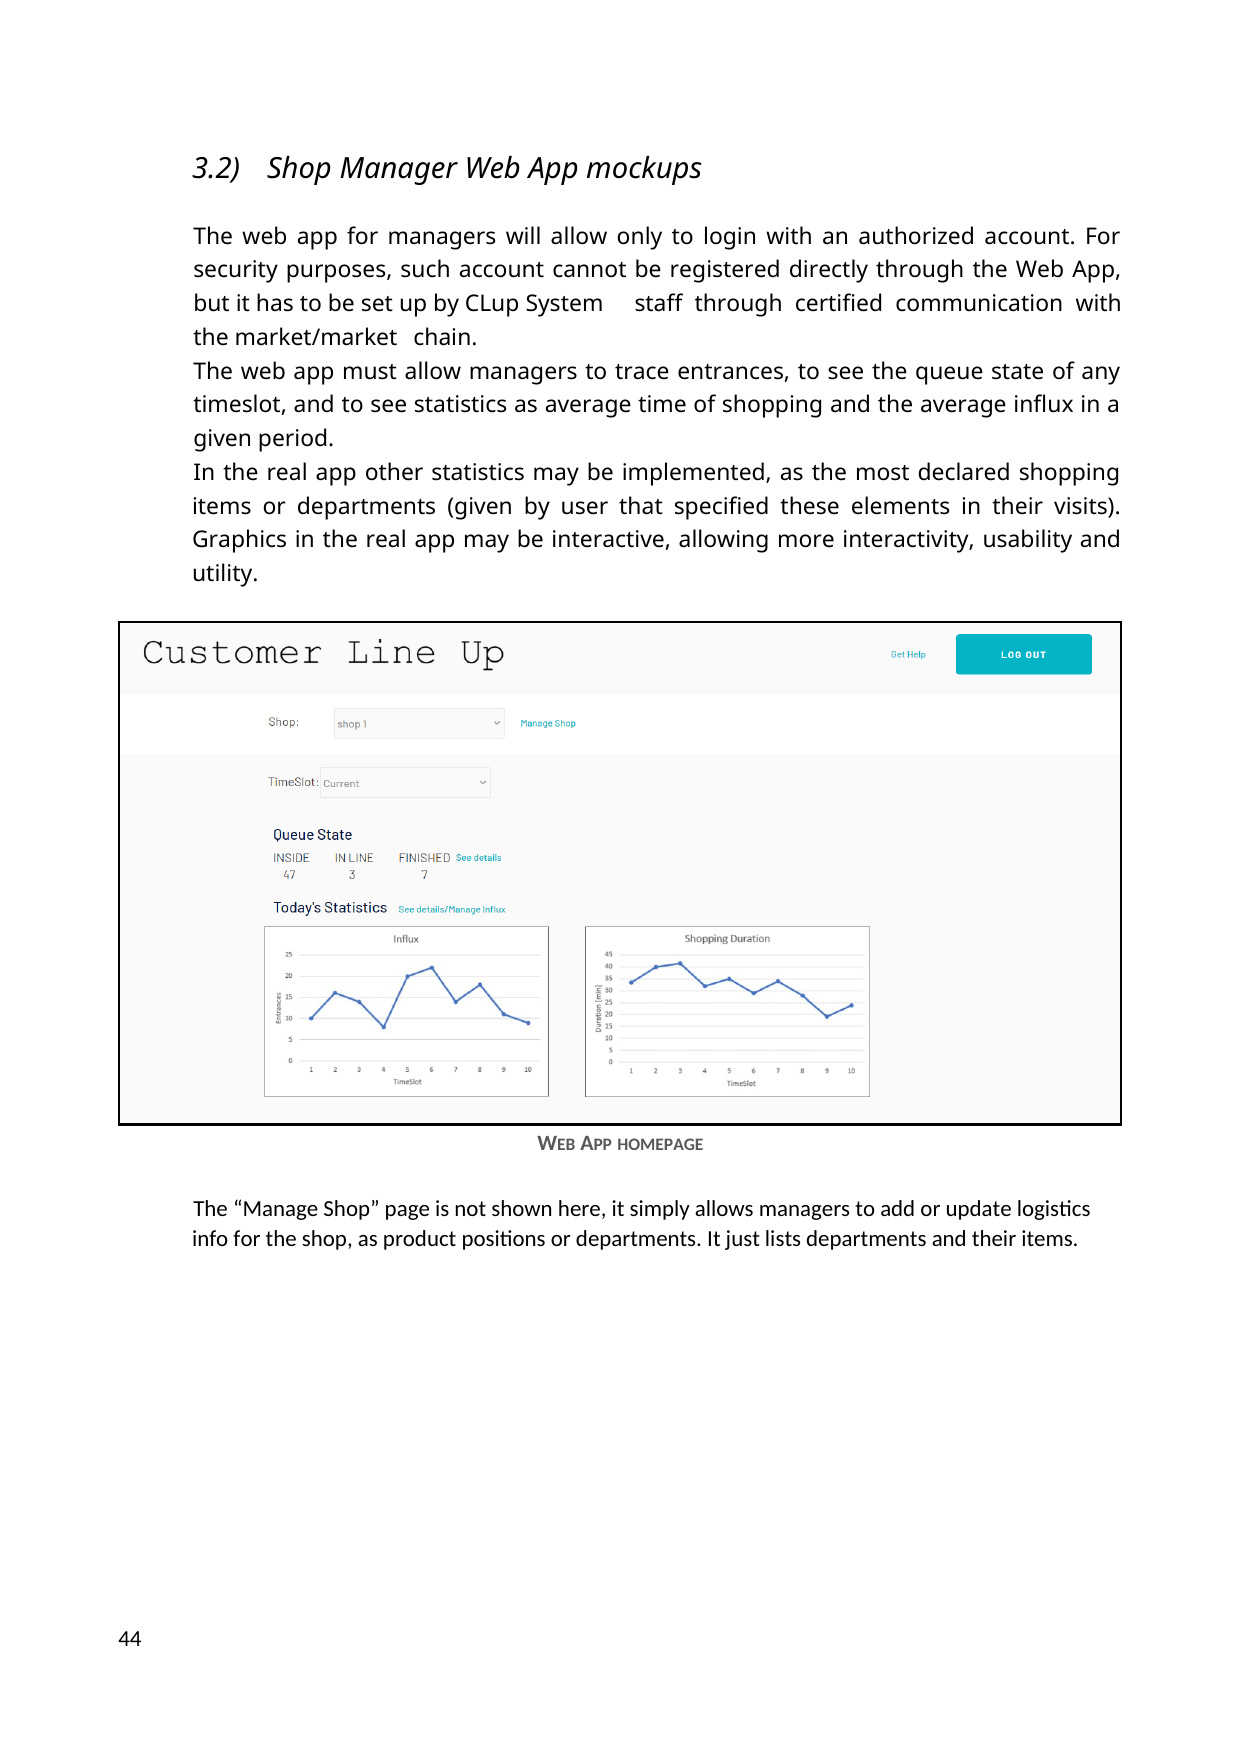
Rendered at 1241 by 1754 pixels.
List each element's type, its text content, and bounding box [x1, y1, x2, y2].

picture [120, 623, 1120, 1123]
list Shop Manager Web App mockups [192, 148, 1122, 217]
list The web app for managers will allow only to login with an authorized account. For security purposes, such account cannot be registered directly through the Web App, but it has to be set up by CLup System staff through certified communication with the market/market chain. The web app must allow managers to trace entrances, to see the queue state of any timeslot, and to see statistics as average time of shopping and the average influx in a given period. [193, 220, 1122, 453]
list In the real app other statistics may be implemented, as the most declared shopping items or departments (given by user that specified these elements in their visits). Graphics in the real app may be interactive, allowing more interactivity, usability and utility. [192, 456, 1122, 588]
list The “Manage Shop” page is not shown here, it simply allows managers to add or update logistics info for the shop, as product positions or departments. It just lists departments and their items. [192, 1194, 1122, 1252]
